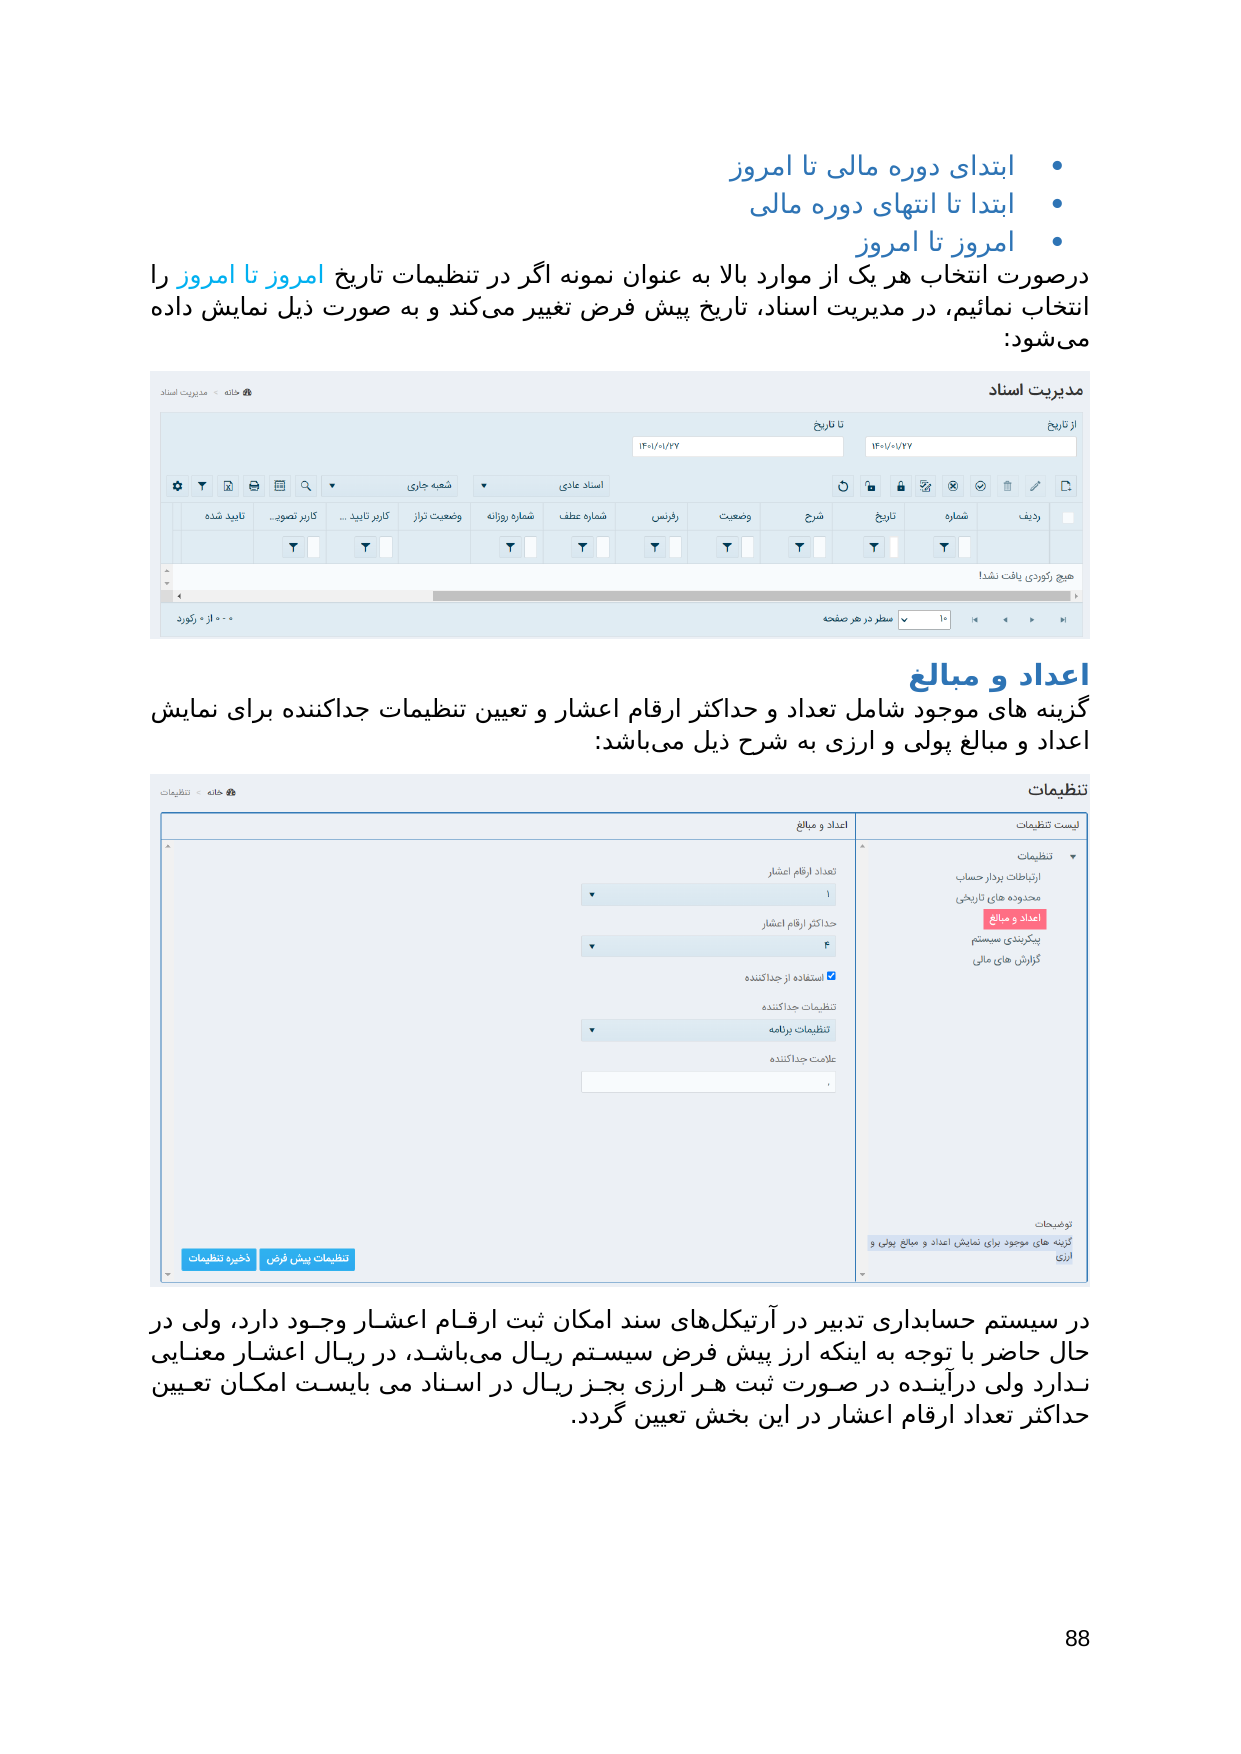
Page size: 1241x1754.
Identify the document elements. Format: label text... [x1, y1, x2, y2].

text گزینه های موجود شامل تعداد و حداکثر ارقام اعشار و تعیین تنظیمات جداکننده برای نمایش اعداد و مبالغ پولی و ارزی به شرح ذیل می‌‌باشد: [150, 694, 1090, 755]
subtitle ابتدای دوره مالی تا امروز [150, 150, 1053, 182]
text درصورت انتخاب هر یک از موارد بالا به عنوان نمونه اگر در تنظیمات تاریخ امروز تا امروز را انتخاب نمائیم، در مدیریت اسناد، تاریخ پیش فرض تغییر می‌‌کند و به صورت ذیل نمایش داده می‌‌شود: [150, 261, 1090, 353]
subtitle ابتدا تا انتهای دوره مالی [150, 188, 1053, 220]
picture [150, 371, 1090, 639]
subtitle اعداد و مبالغ [150, 658, 1090, 692]
text در سیستم حسابداری تدبیر در آرتیکل‌‌های سند امکان ثبت ارقام اعشار وجود دارد، ولی در حال حاضر با توجه به اینکه ارز پیش فرض سیستم ریال می‌‌باشد، در ریال اعشار معنایی ندارد ولی درآینده در صورت ثبت هر ارزی بجز ریال در اسناد می بایست امکان تعیین حداکثر تعداد ارقام اعشار در این بخش تعیین گردد. [150, 1306, 1090, 1429]
subtitle امروز تا امروز [150, 226, 1053, 258]
picture [150, 774, 1090, 1287]
